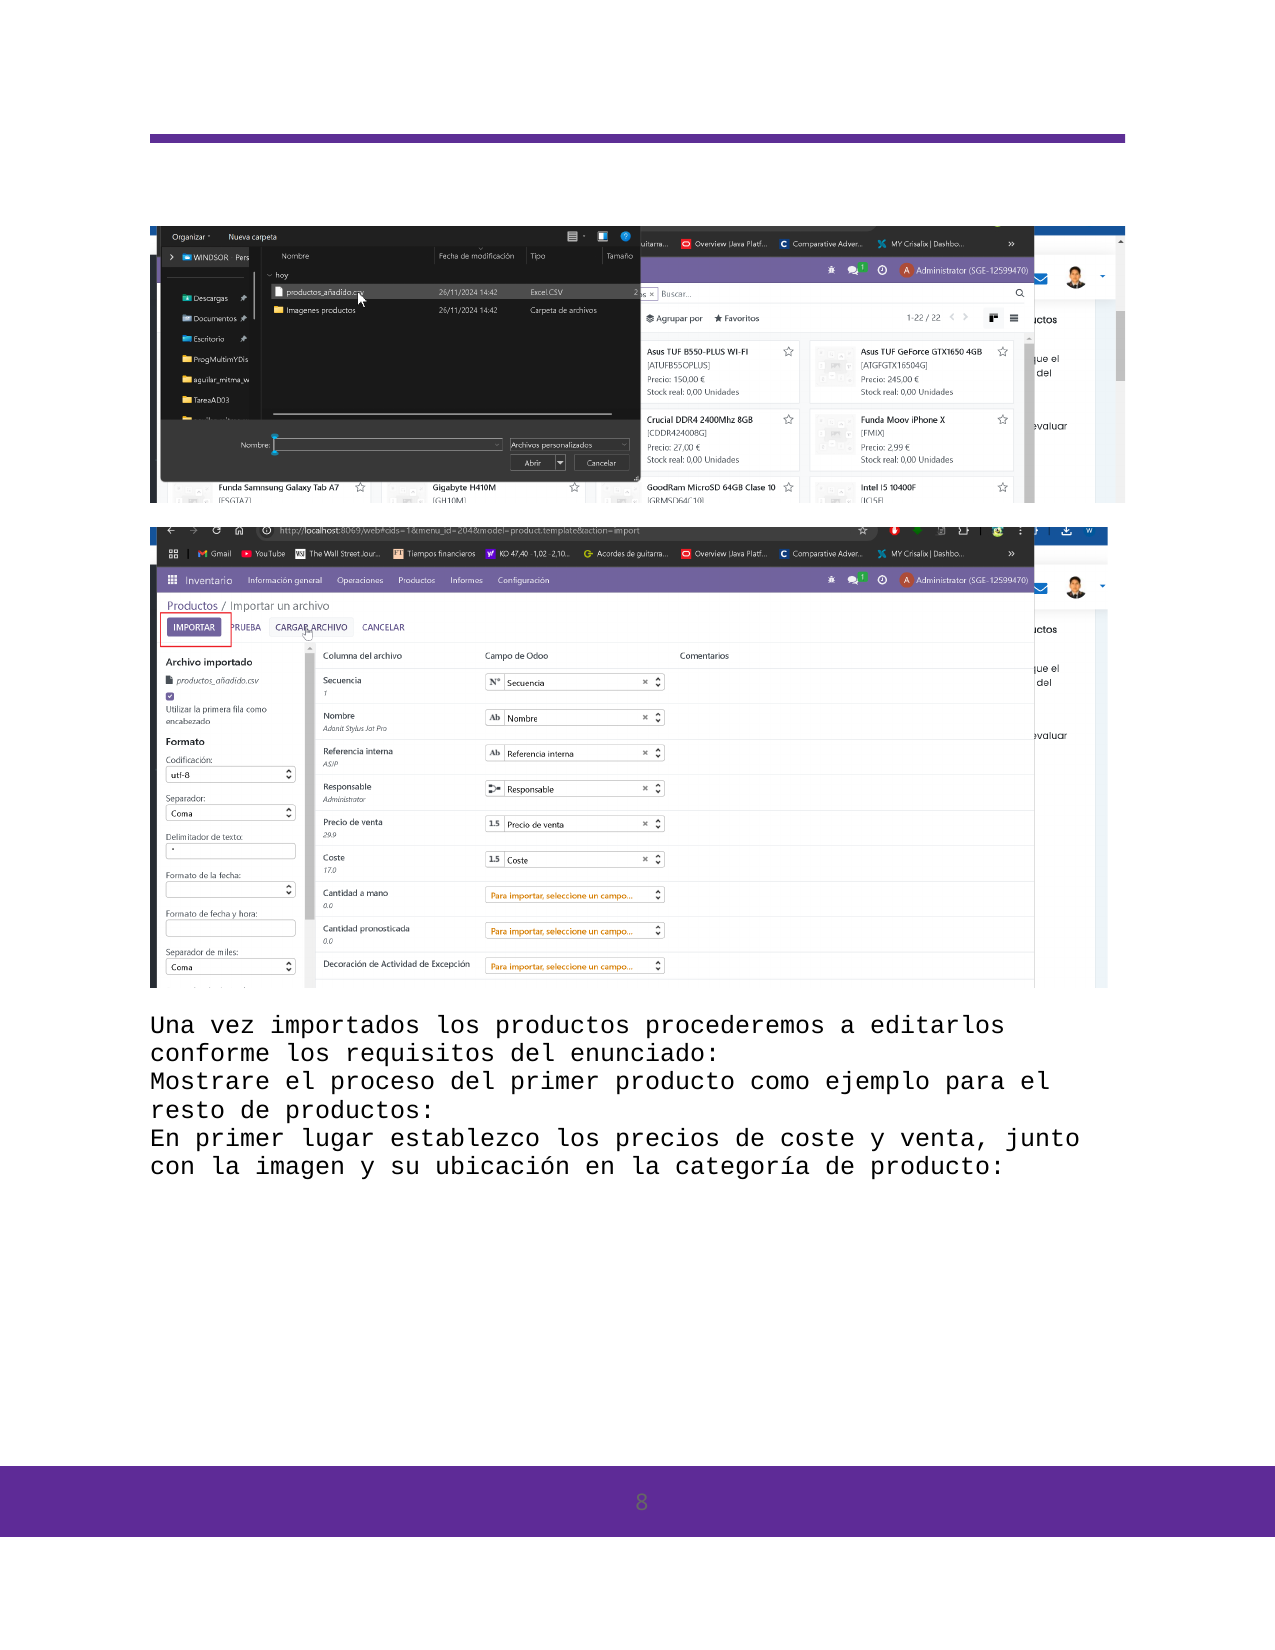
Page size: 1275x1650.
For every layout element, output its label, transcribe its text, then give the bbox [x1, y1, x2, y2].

picture [150, 226, 1125, 503]
picture [150, 527, 1108, 988]
picture [150, 134, 1125, 143]
